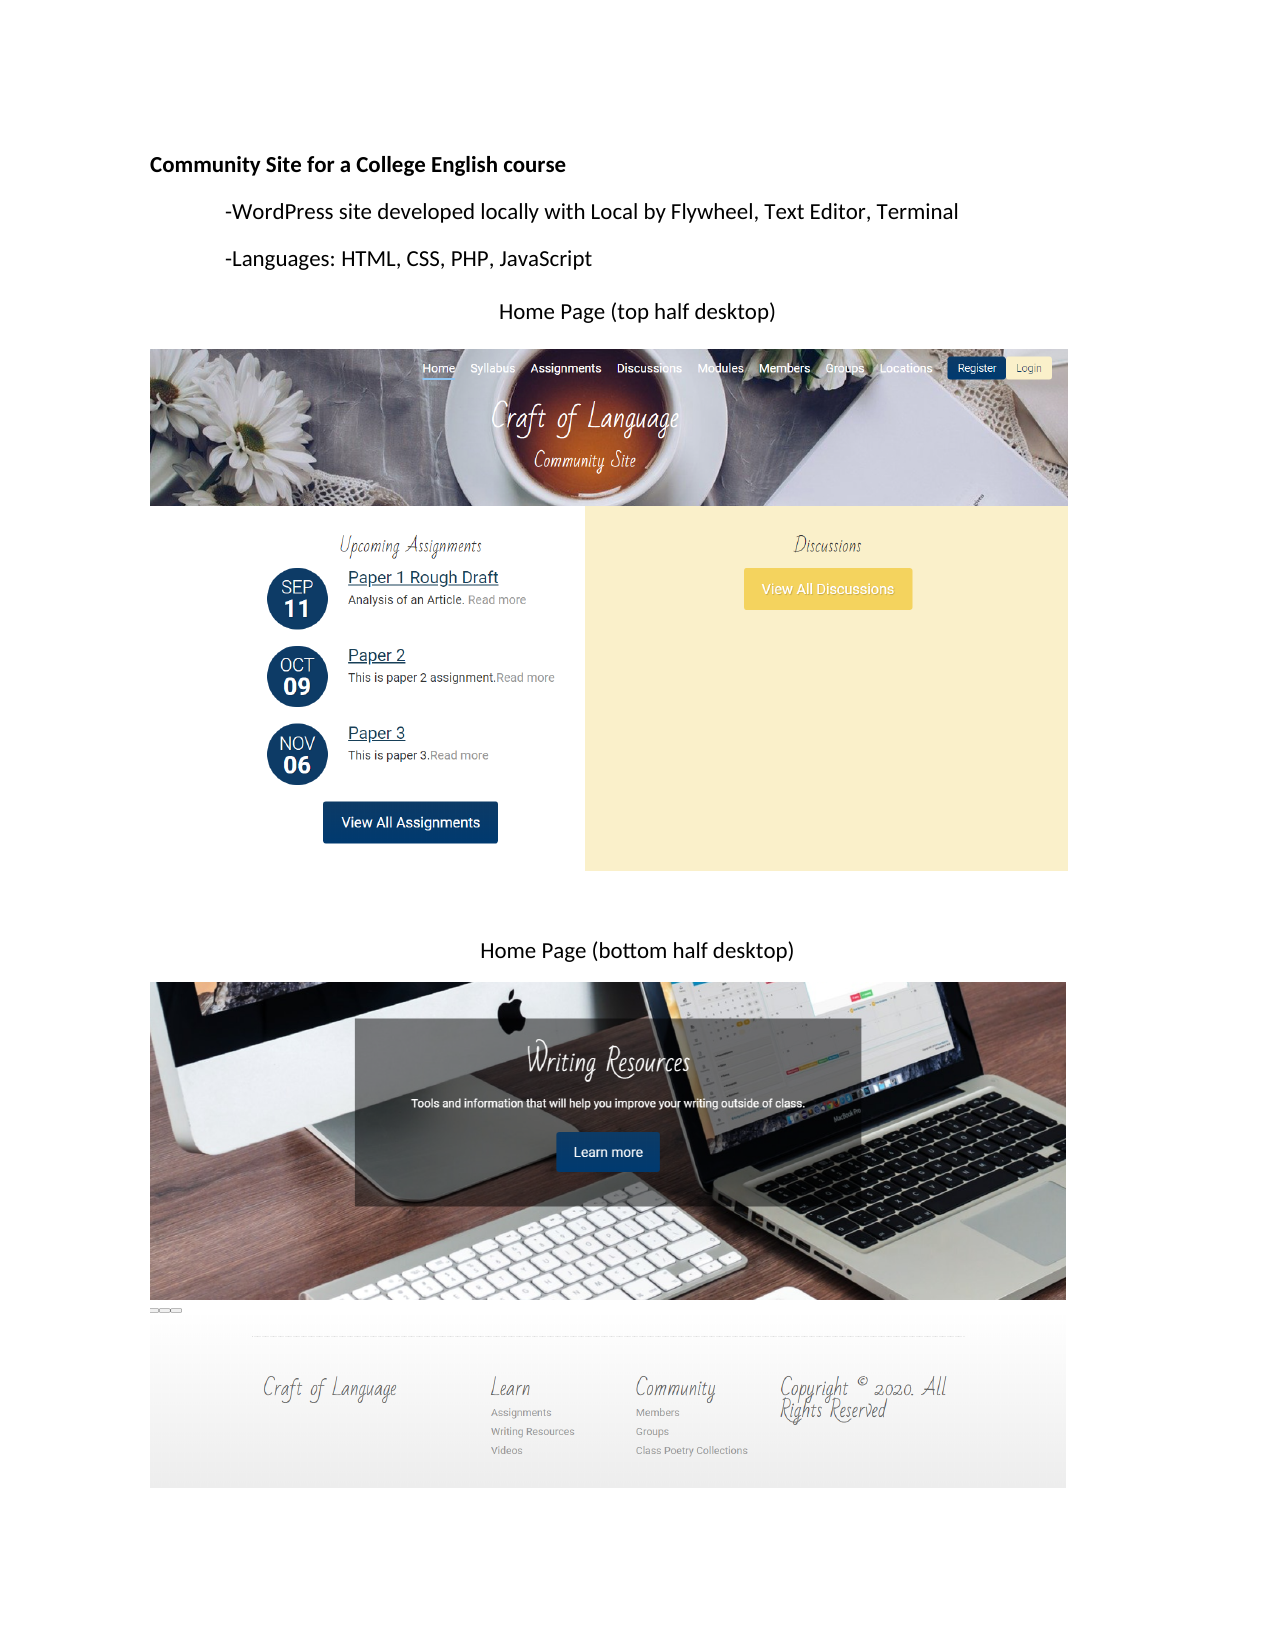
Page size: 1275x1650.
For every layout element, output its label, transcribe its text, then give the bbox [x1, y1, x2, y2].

text -Languages: HTML, CSS, PHP, JavaScript [150, 244, 1125, 272]
text -WordPress site developed locally with Local by Flywheel, Text Editor, Terminal [150, 197, 1125, 225]
text Community Site for a College English course [150, 150, 1125, 178]
picture [150, 982, 1066, 1488]
text Home Page (bottom half desktop) [150, 936, 1125, 964]
text Home Page (top half desktop) [150, 297, 1125, 325]
picture [150, 349, 1068, 871]
